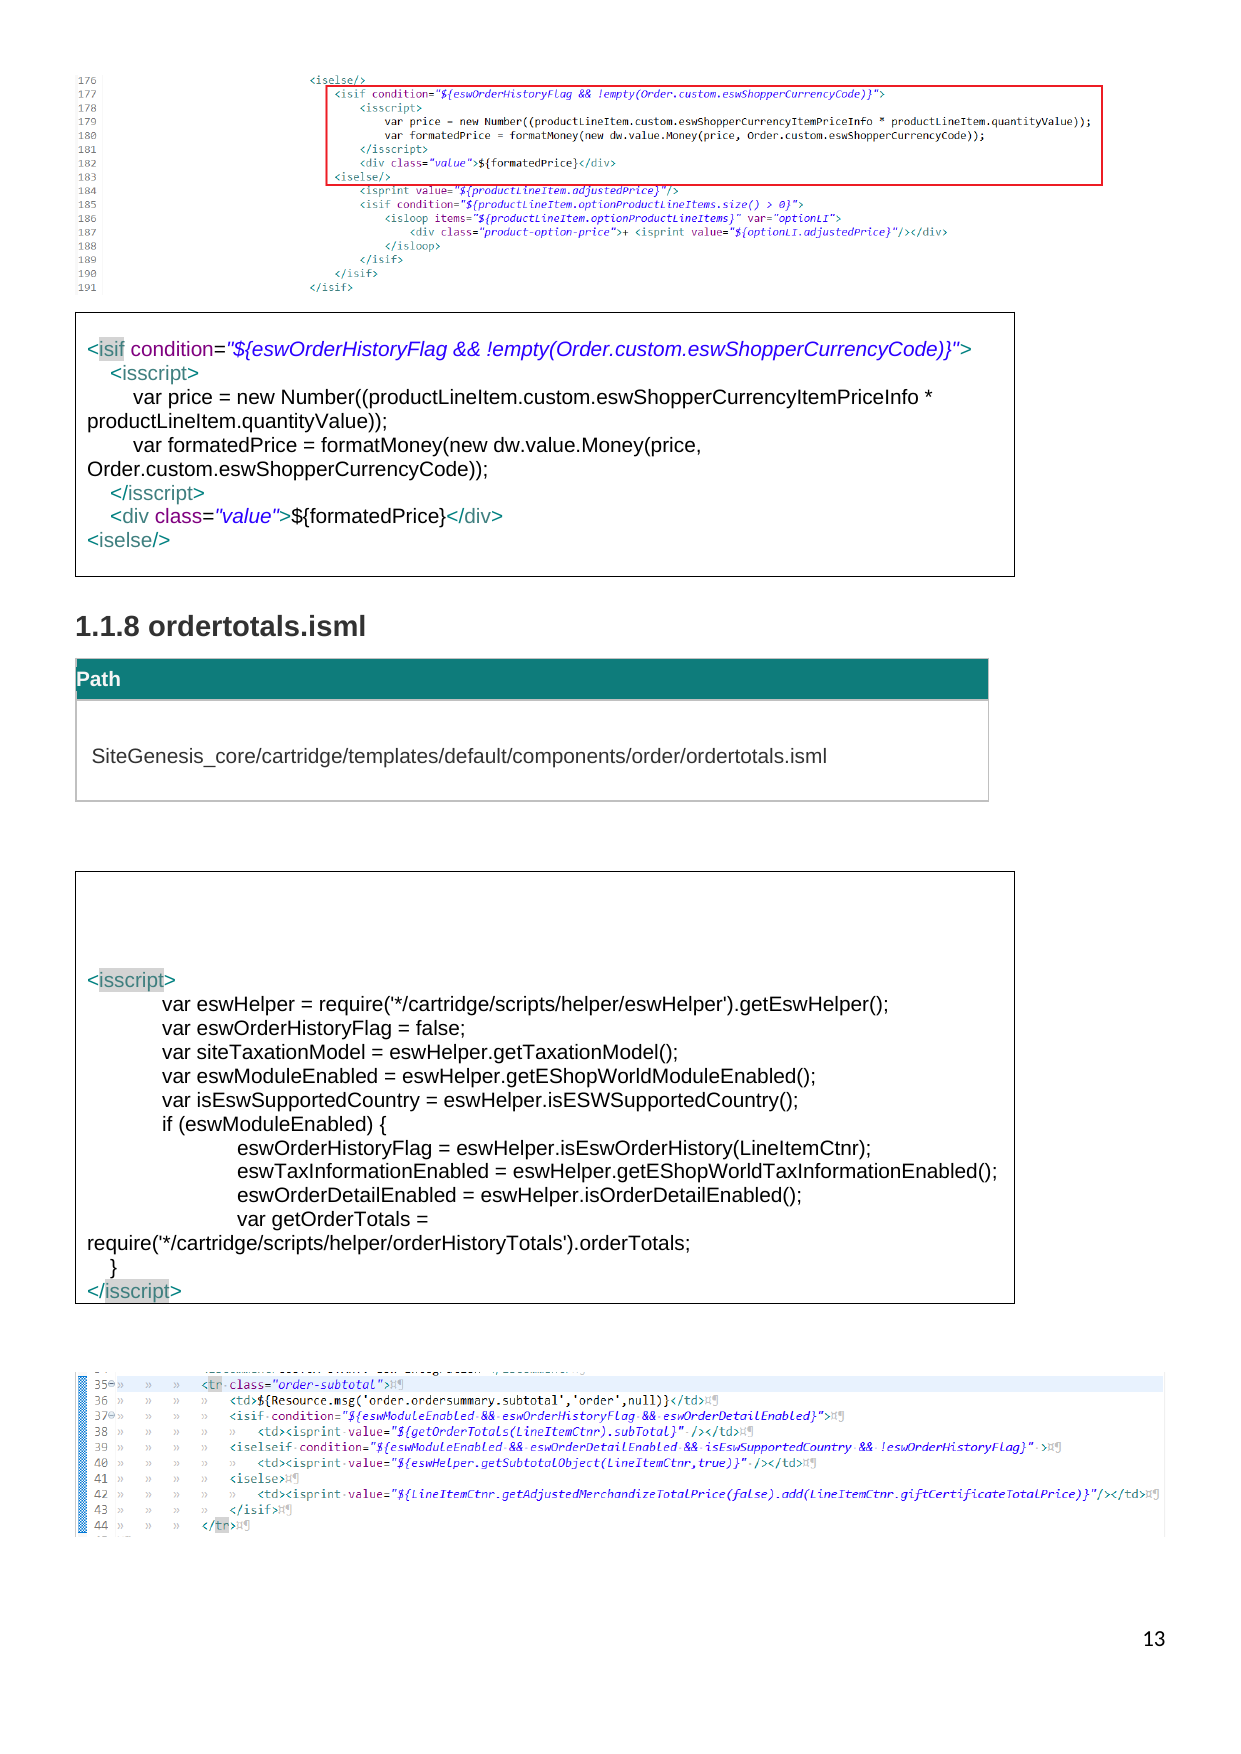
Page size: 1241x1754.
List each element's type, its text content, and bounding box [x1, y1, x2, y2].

table_header Path [77, 659, 988, 699]
picture [75, 75, 1117, 295]
table_header <isif condition="${eswOrderHistoryFlag && !empty(Order.custom.eswShopperCurrencyCode)}"> <isscript> var price = new Number((productLineItem.custom.eswShopperCurrencyItemPriceInfo * productLineItem.quantityValue)); var formatedPrice = formatMoney(new dw.value.Money(price, Order.custom.eswShopperCurrencyCode)); </isscript> <div class="value">${formatedPrice}</div> <iselse/> [76, 313, 1014, 576]
picture [75, 1372, 1166, 1537]
text 1.1.8 ordertotals.isml [75, 608, 1165, 642]
table_cell SiteGenesis_core/cartridge/templates/default/components/order/ordertotals.isml [77, 701, 988, 800]
table_header <isscript> var eswHelper = require('*/cartridge/scripts/helper/eswHelper').getEswHelper(); var eswOrderHistoryFlag = false; var siteTaxationModel = eswHelper.getTaxationModel(); var eswModuleEnabled = eswHelper.getEShopWorldModuleEnabled(); var isEswSupportedCountry = eswHelper.isESWSupportedCountry(); if (eswModuleEnabled) { eswOrderHistoryFlag = eswHelper.isEswOrderHistory(LineItemCtnr); eswTaxInformationEnabled = eswHelper.getEShopWorldTaxInformationEnabled(); eswOrderDetailEnabled = eswHelper.isOrderDetailEnabled(); var getOrderTotals = require('*/cartridge/scripts/helper/orderHistoryTotals').orderTotals; } </isscript> [76, 872, 1014, 1303]
